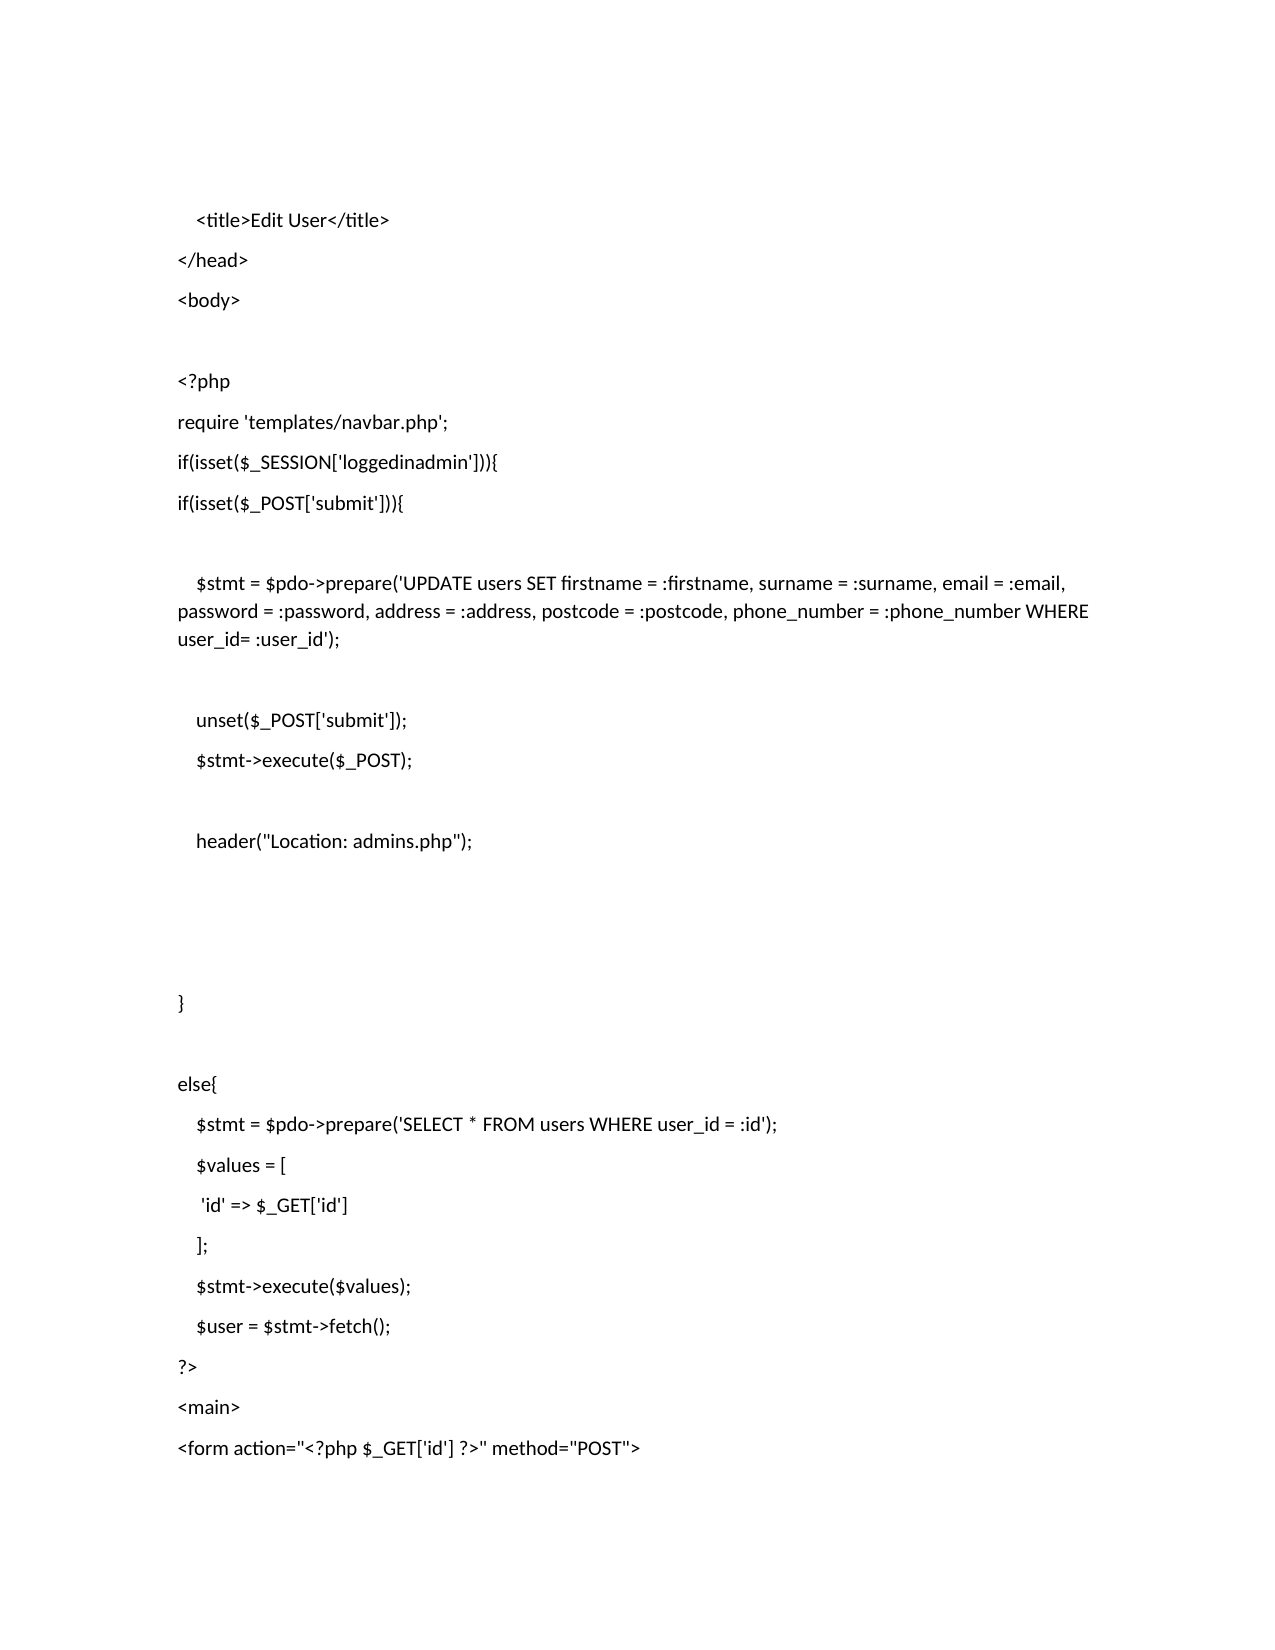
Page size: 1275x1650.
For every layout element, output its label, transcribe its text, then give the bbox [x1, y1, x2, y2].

text $stmt->execute($values); [177, 1273, 1098, 1298]
text else{ [177, 1071, 1098, 1096]
text $stmt = $pdo->prepare('SELECT * FROM users WHERE user_id = :id'); [177, 1111, 1098, 1137]
text <main> [177, 1394, 1098, 1420]
text <?php [177, 368, 1098, 394]
text if(isset($_SESSION['loggedinadmin'])){ [177, 449, 1098, 475]
text <body> [177, 288, 1098, 313]
text $values = [ [177, 1152, 1098, 1177]
text unset($_POST['submit']); [177, 707, 1098, 733]
text ]; [177, 1233, 1098, 1258]
text require 'templates/navbar.php'; [177, 409, 1098, 434]
text if(isset($_POST['submit'])){ [177, 490, 1098, 515]
text header("Location: admins.php"); [177, 828, 1098, 854]
text } [177, 990, 1098, 1016]
text $stmt->execute($_POST); [177, 748, 1098, 773]
text <title>Edit User</title> [177, 207, 1098, 232]
text <form action="<?php $_GET['id'] ?>" method="POST"> [177, 1435, 1098, 1460]
text </head> [177, 247, 1098, 273]
text ?> [177, 1354, 1098, 1379]
text $stmt = $pdo->prepare('UPDATE users SET firstname = :firstname, surname = :surname, email = :email, password = :password, address = :address, postcode = :postcode, phone_number = :phone_number WHERE user_id= :user_id'); [177, 571, 1098, 652]
text $user = $stmt->fetch(); [177, 1313, 1098, 1339]
text 'id' => $_GET['id'] [177, 1192, 1098, 1218]
